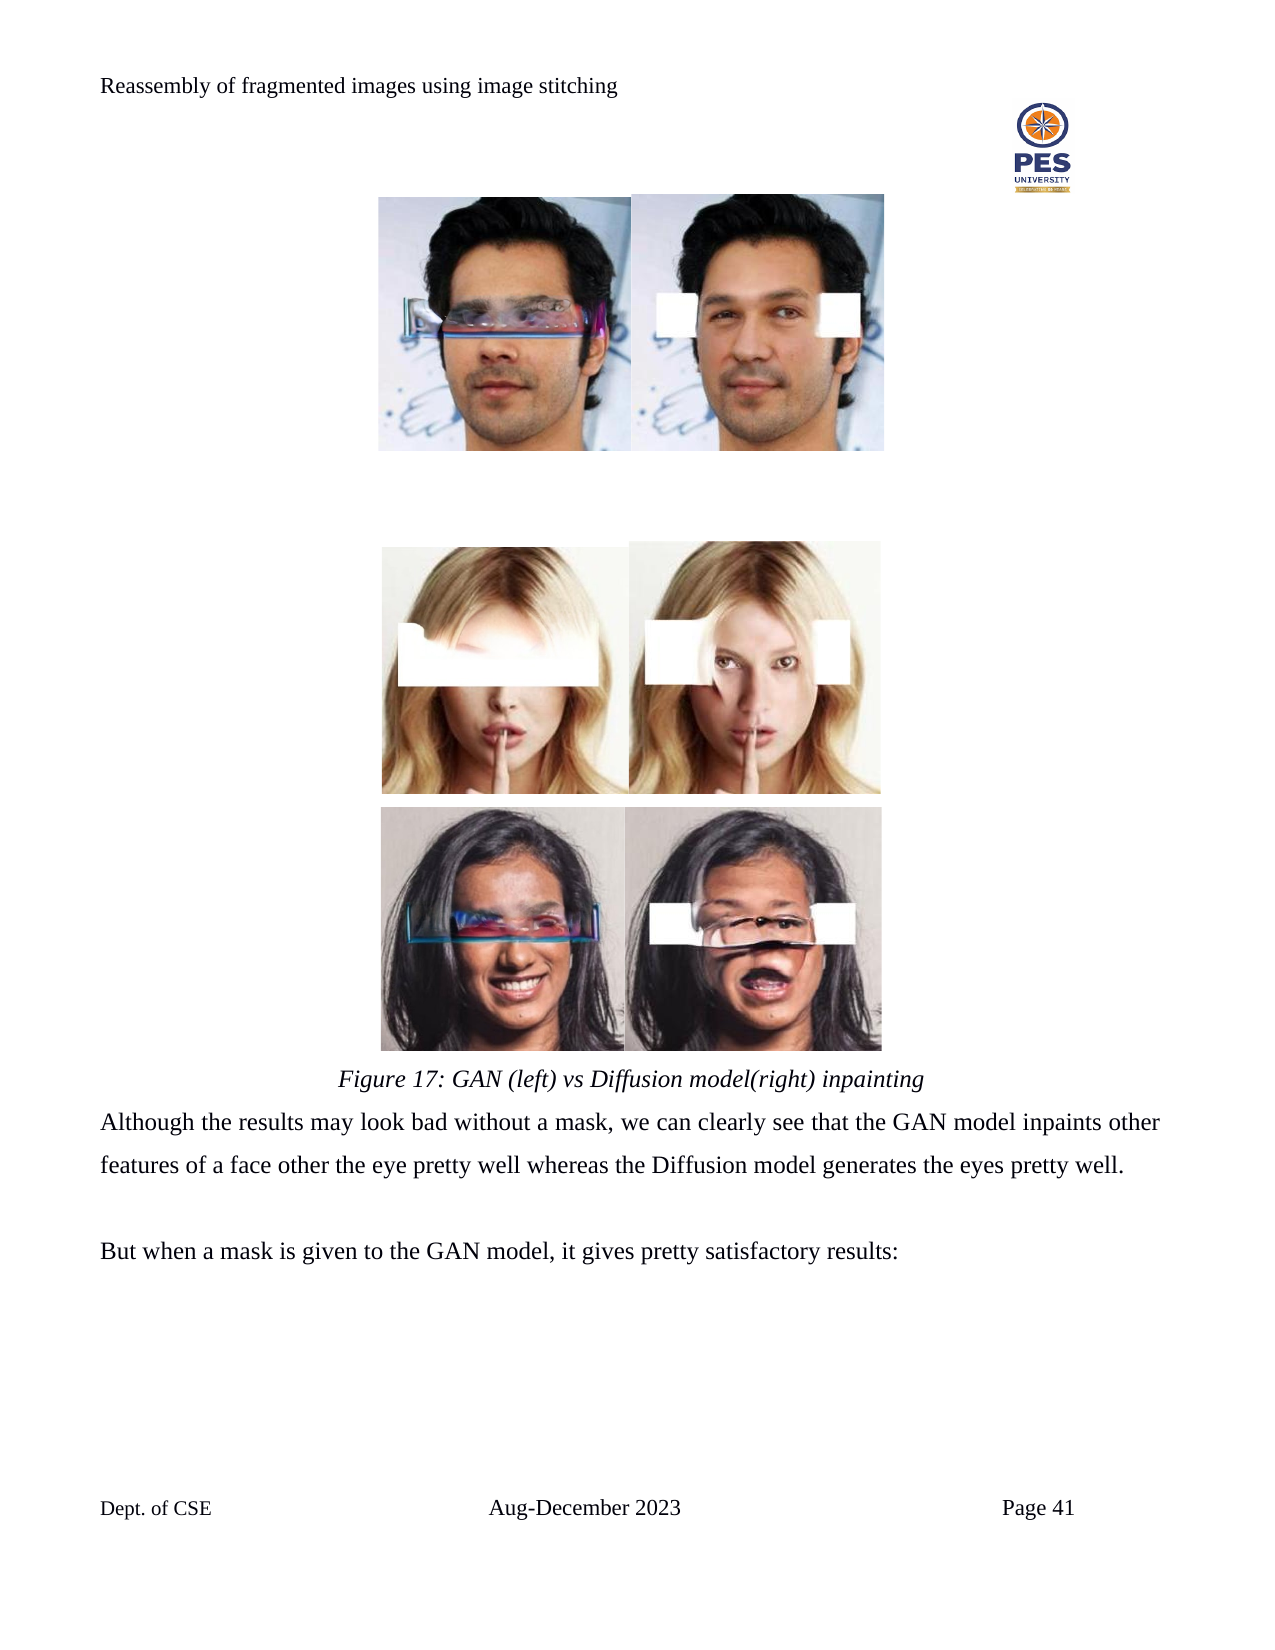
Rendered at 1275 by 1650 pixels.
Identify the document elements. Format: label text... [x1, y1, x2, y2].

picture [380, 807, 882, 1051]
picture [1011, 98, 1075, 194]
text But when a mask is given to the GAN model, it gives pretty satisfactory results: [100, 1236, 1162, 1265]
picture [378, 194, 885, 451]
text Figure 17: GAN (left) vs Diffusion model(right) inpainting [100, 1064, 1162, 1093]
text Although the results may look bad without a mask, we can clearly see that the GAN model inpaints other features of a face other the eye pretty well whereas the Diffusion model generates the eyes pretty well. [100, 1107, 1162, 1179]
picture [381, 541, 881, 794]
